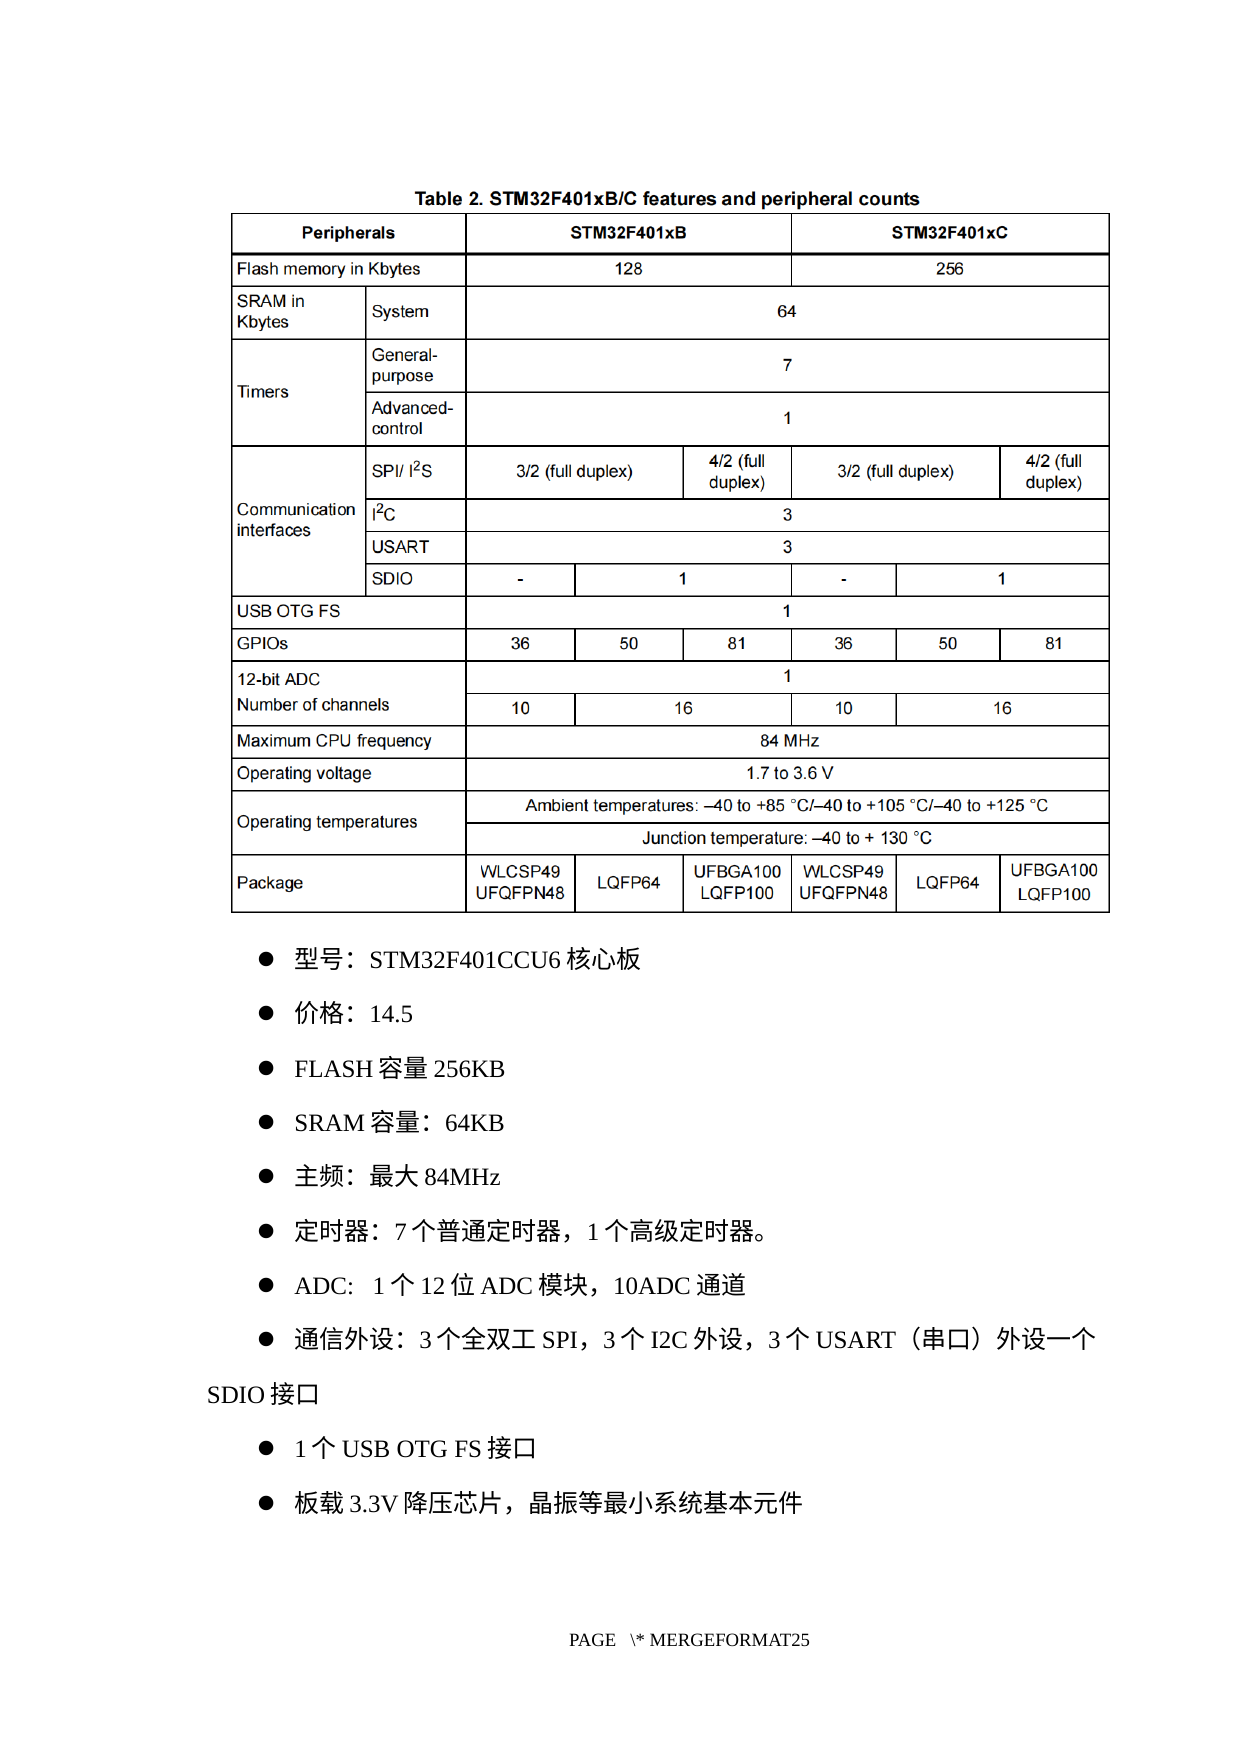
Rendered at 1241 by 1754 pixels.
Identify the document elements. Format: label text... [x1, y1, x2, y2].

list 价格：14.5 [207, 994, 1122, 1030]
list 型号：STM32F401CCU6核心板 [207, 939, 1122, 976]
list SRAM容量：64KB [207, 1102, 1122, 1139]
list ADC: 1个12位ADC模块，10ADC通道 [207, 1266, 1122, 1302]
list 1个USB OTG FS接口 [207, 1429, 1122, 1465]
list 定时器：7个普通定时器，1个高级定时器。 [207, 1211, 1122, 1247]
list 通信外设：3个全双工SPI，3个I2C外设，3个USART（串口）外设一个SDIO接口 [207, 1320, 1122, 1411]
list FLASH容量256KB [207, 1048, 1122, 1084]
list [207, 1483, 1122, 1519]
picture [207, 177, 1122, 925]
list 主频：最大84MHz [207, 1157, 1122, 1193]
